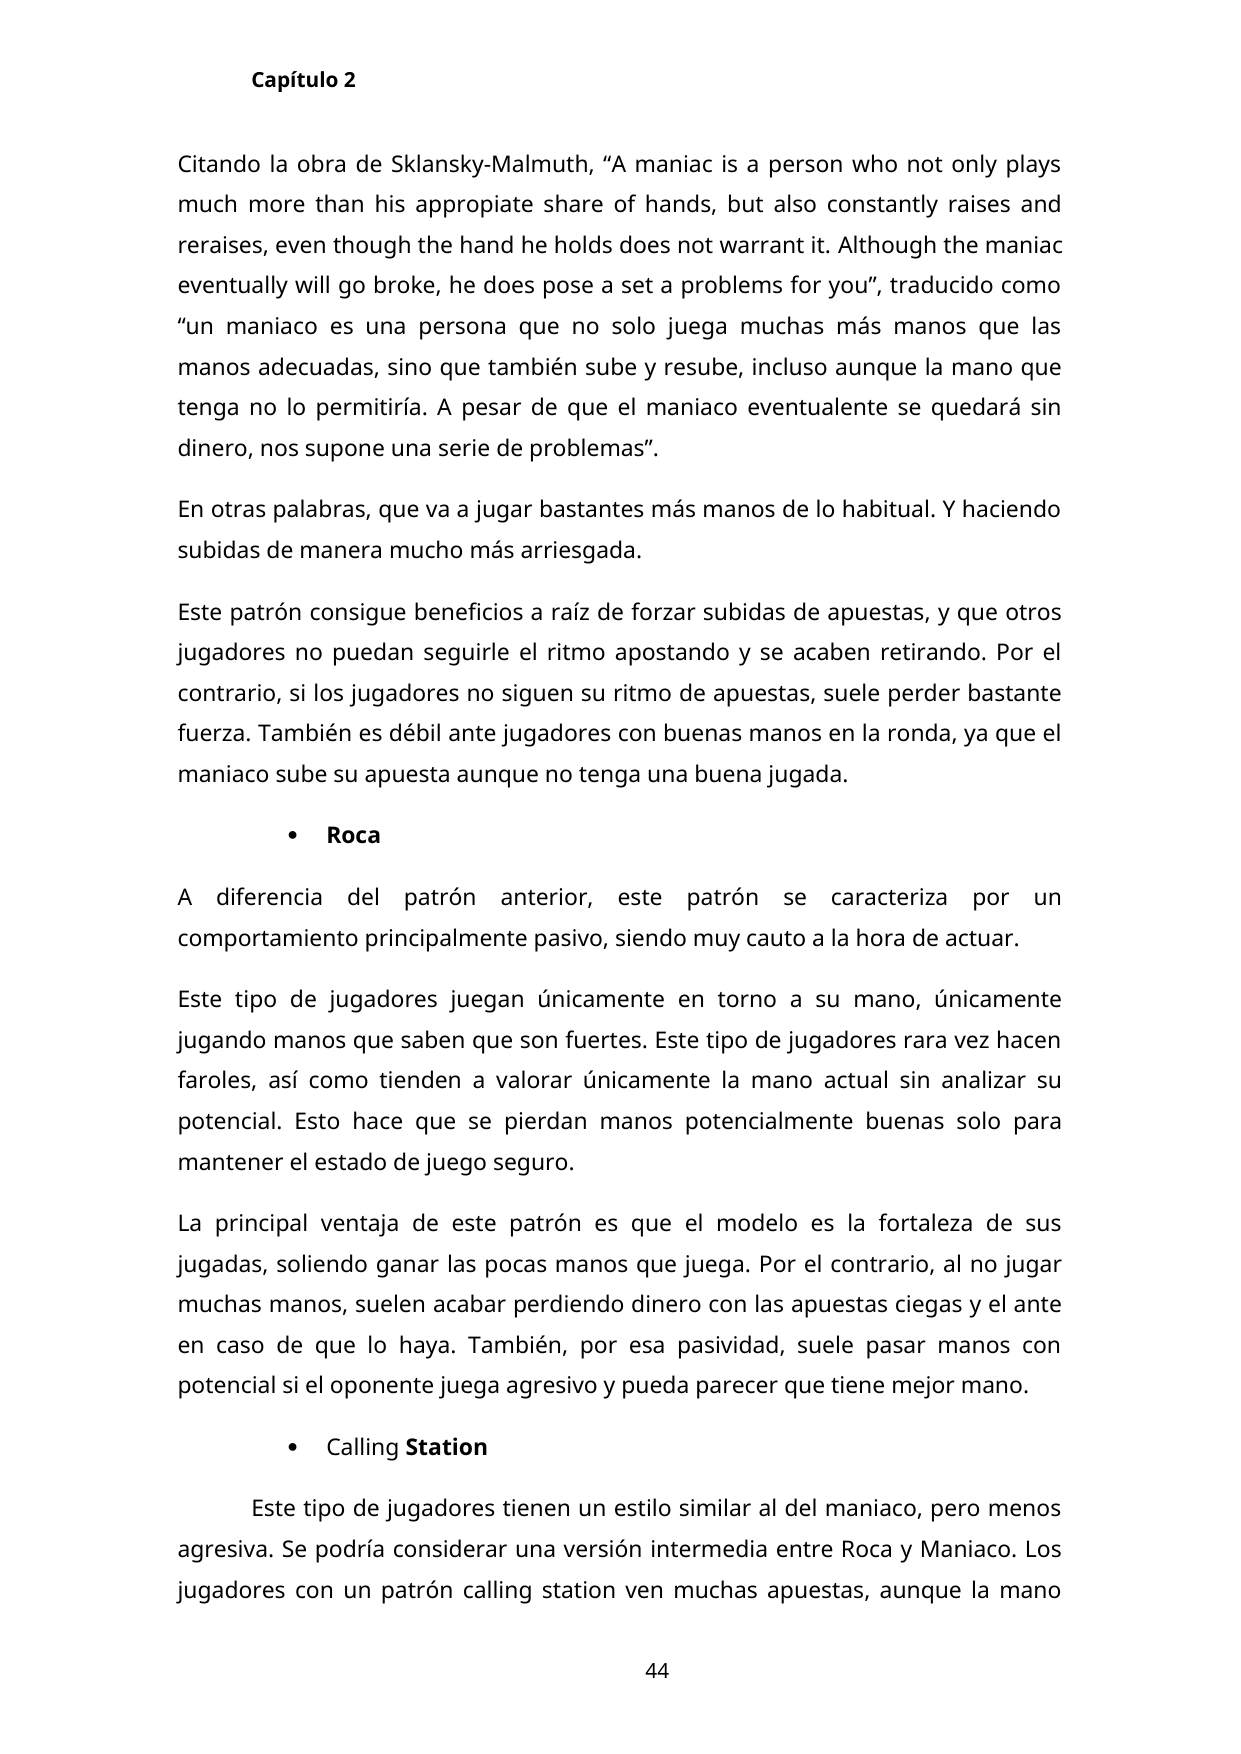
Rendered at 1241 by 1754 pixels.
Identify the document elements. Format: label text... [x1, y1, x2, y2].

text La principal ventaja de este patrón es que el modelo es la fortaleza de sus jugadas, soliendo ganar las pocas manos que juega. Por el contrario, al no jugar muchas manos, suelen acabar perdiendo dinero con las apuestas ciegas y el ante en caso de que lo haya. También, por esa pasividad, suele pasar manos con potencial si el oponente juega agresivo y pueda parecer que tiene mejor mano. [177, 1207, 1063, 1401]
list Roca [288, 819, 1063, 851]
text A diferencia del patrón anterior, este patrón se caracteriza por un comportamiento principalmente pasivo, siendo muy cauto a la hora de actuar. [177, 881, 1063, 953]
text Este patrón consigue beneficios a raíz de forzar subidas de apuestas, y que otros jugadores no puedan seguirle el ritmo apostando y se acaben retirando. Por el contrario, si los jugadores no siguen su ritmo de apuestas, suele perder bastante fuerza. También es débil ante jugadores con buenas manos en la ronda, ya que el maniaco sube su apuesta aunque no tenga una buena jugada. [177, 596, 1063, 789]
text En otras palabras, que va a jugar bastantes más manos de lo habitual. Y haciendo subidas de manera mucho más arriesgada. [177, 493, 1063, 565]
text Este tipo de jugadores juegan únicamente en torno a su mano, únicamente jugando manos que saben que son fuertes. Este tipo de jugadores rara vez hacen faroles, así como tienden a valorar únicamente la mano actual sin analizar su potencial. Esto hace que se pierdan manos potencialmente buenas solo para mantener el estado de juego seguro. [177, 983, 1063, 1177]
list Calling Station [288, 1431, 1063, 1462]
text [177, 1492, 1063, 1605]
text Citando la obra de Sklansky-Malmuth, “A maniac is a person who not only plays much more than his appropiate share of hands, but also constantly raises and reraises, even though the hand he holds does not warrant it. Although the maniac eventually will go broke, he does pose a set a problems for you”, traducido como “un maniaco es una persona que no solo juega muchas más manos que las manos adecuadas, sino que también sube y resube, incluso aunque la mano que tenga no lo permitiría. A pesar de que el maniaco eventualente se quedará sin dinero, nos supone una serie de problemas”. [177, 148, 1063, 463]
